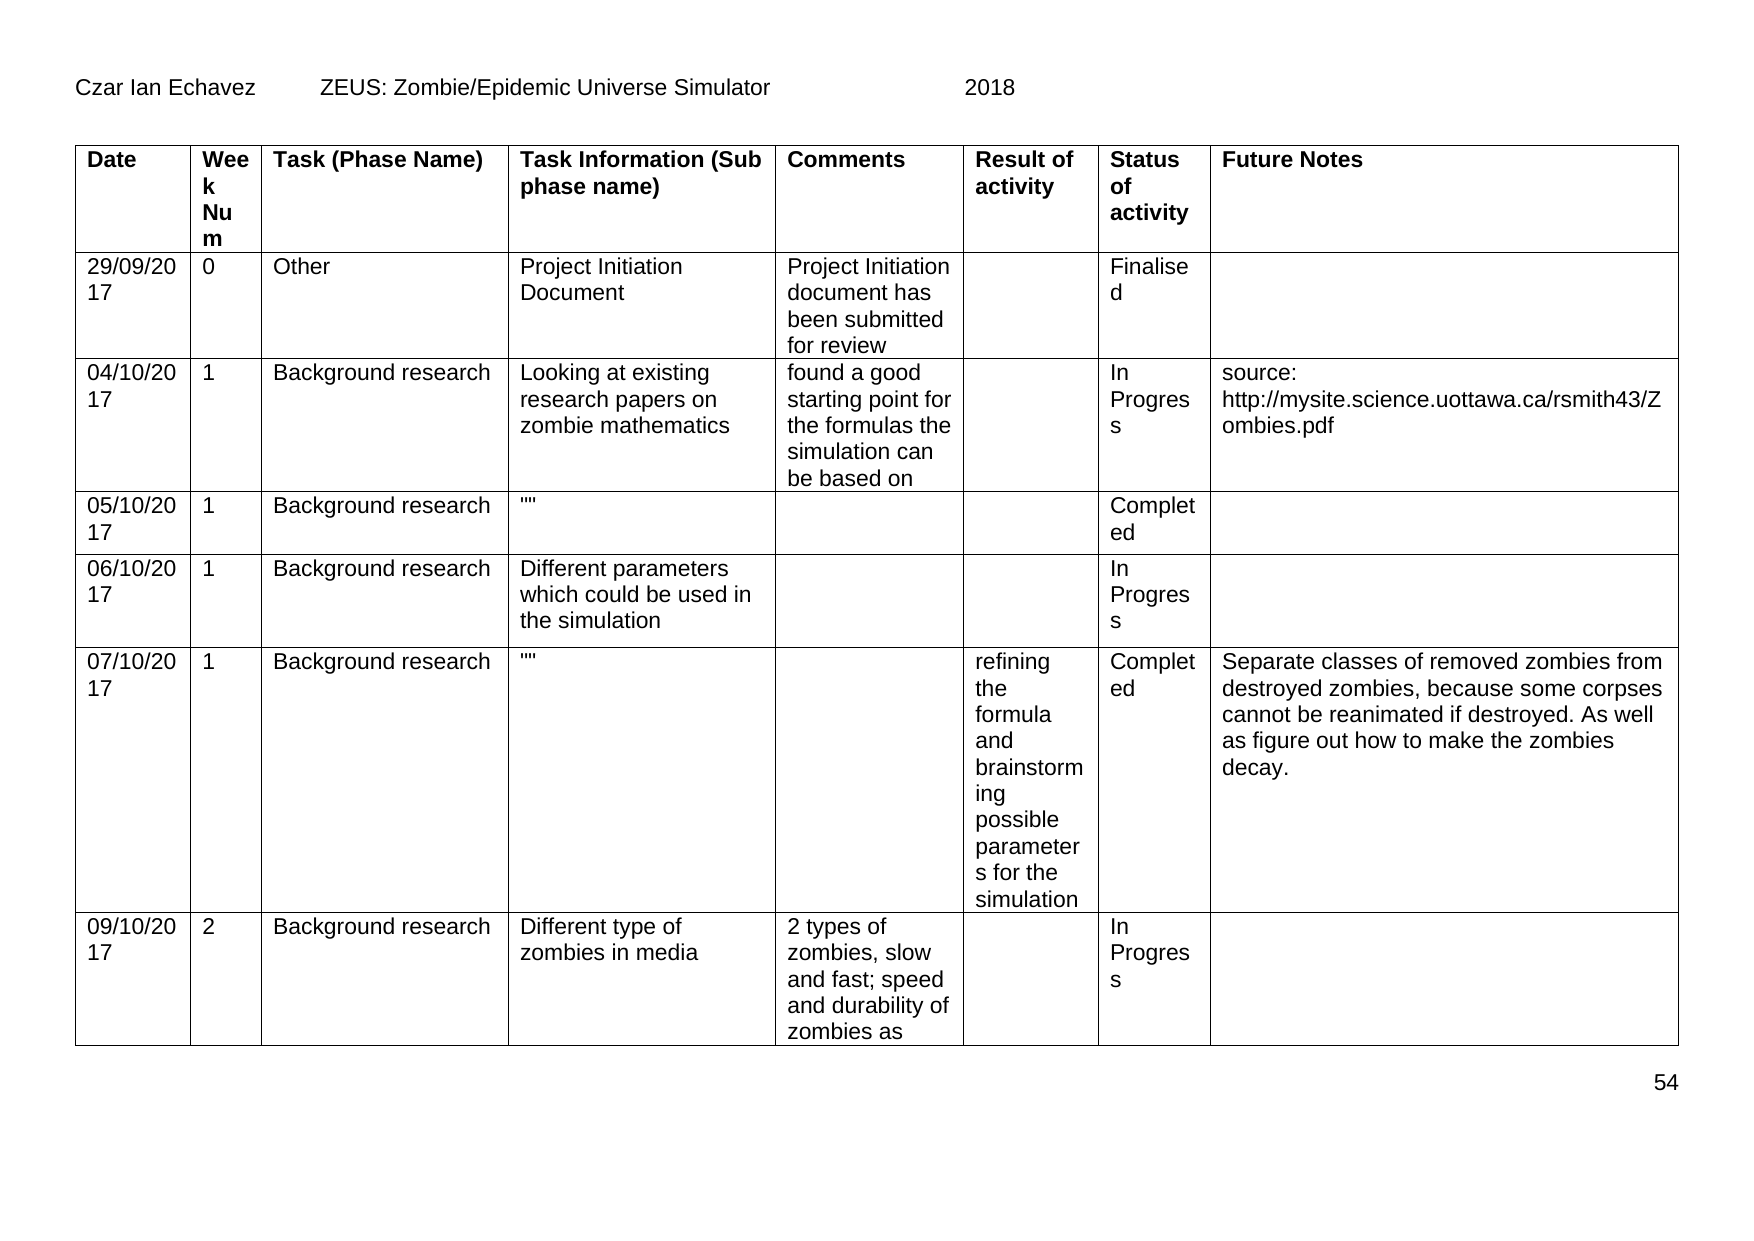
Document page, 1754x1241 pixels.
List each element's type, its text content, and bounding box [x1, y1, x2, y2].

table_header Task (Phase Name) [262, 146, 508, 252]
table_cell Background research [262, 555, 508, 647]
table_cell 1 [191, 359, 261, 491]
table_header Week Num [191, 146, 261, 252]
table_cell Completed [1099, 648, 1210, 912]
table_cell [1211, 555, 1678, 647]
table_header Date [76, 146, 190, 252]
table_cell 0 [191, 253, 261, 358]
table_cell "" [509, 648, 775, 912]
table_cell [509, 913, 775, 1045]
table_cell [964, 913, 1098, 1045]
table_cell refining the formula and brainstorming possible parameters for the simulation [964, 648, 1098, 912]
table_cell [776, 913, 963, 1045]
table_cell 2 [191, 913, 261, 1045]
table_cell Looking at existing research papers on zombie mathematics [509, 359, 775, 491]
table_header Task Information (Sub phase name) [509, 146, 775, 252]
table_cell Separate classes of removed zombies from destroyed zombies, because some corpses cannot be reanimated if destroyed. As well as figure out how to make the zombies decay. [1211, 648, 1678, 912]
table_header Result of activity [964, 146, 1098, 252]
table_cell Background research [262, 492, 508, 553]
table_cell source: http://mysite.science.uottawa.ca/rsmith43/Zombies.pdf [1211, 359, 1678, 491]
table_cell Project Initiation document has been submitted for review [776, 253, 963, 358]
table_cell In Progress [1099, 913, 1210, 1045]
table_cell Different parameters which could be used in the simulation [509, 555, 775, 647]
table_cell Finalised [1099, 253, 1210, 358]
table_cell 1 [191, 555, 261, 647]
table_header Comments [776, 146, 963, 252]
table_cell [964, 359, 1098, 491]
table_cell [1211, 492, 1678, 553]
table_cell 29/09/2017 [76, 253, 190, 358]
table_cell [1211, 913, 1678, 1045]
table_header Status of activity [1099, 146, 1210, 252]
table_cell Background research [262, 359, 508, 491]
table_cell Project Initiation Document [509, 253, 775, 358]
table_cell found a good starting point for the formulas the simulation can be based on [776, 359, 963, 491]
table_cell In Progress [1099, 359, 1210, 491]
table_cell [964, 555, 1098, 647]
table_cell [776, 555, 963, 647]
table_cell 04/10/2017 [76, 359, 190, 491]
table_cell 07/10/2017 [76, 648, 190, 912]
table_cell Background research [262, 648, 508, 912]
table_cell 1 [191, 648, 261, 912]
table_header Future Notes [1211, 146, 1678, 252]
table_cell Other [262, 253, 508, 358]
table_cell 1 [191, 492, 261, 553]
table_cell [964, 492, 1098, 553]
table_cell [964, 253, 1098, 358]
table_cell 06/10/2017 [76, 555, 190, 647]
table_cell 09/10/2017 [76, 913, 190, 1045]
table_cell Completed [1099, 492, 1210, 553]
table_cell [776, 492, 963, 553]
table_cell "" [509, 492, 775, 553]
table_cell In Progress [1099, 555, 1210, 647]
table_cell [1211, 253, 1678, 358]
table_cell 05/10/2017 [76, 492, 190, 553]
table_cell Background research [262, 913, 508, 1045]
table_cell [776, 648, 963, 912]
